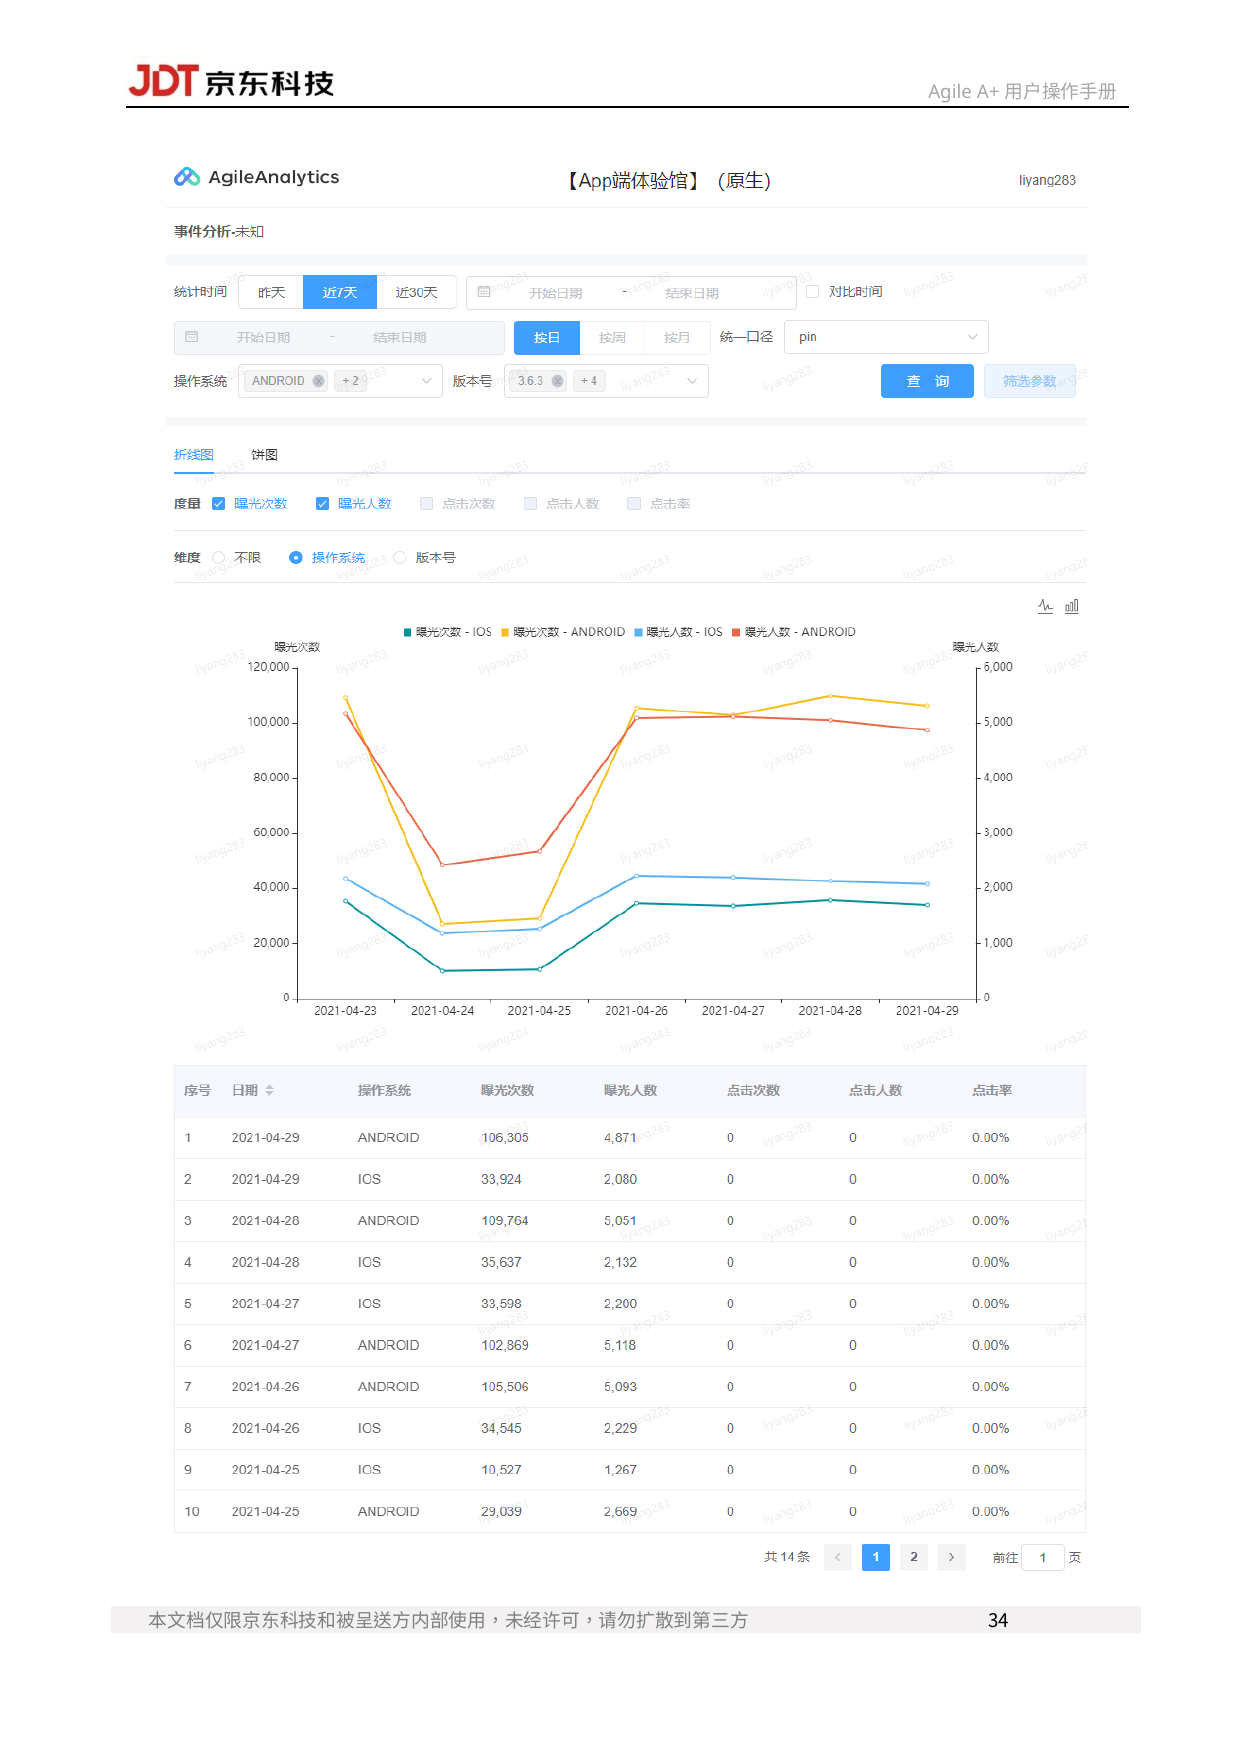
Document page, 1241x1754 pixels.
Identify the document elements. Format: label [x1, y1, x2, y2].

picture [112, 56, 349, 104]
picture [166, 153, 1088, 1592]
